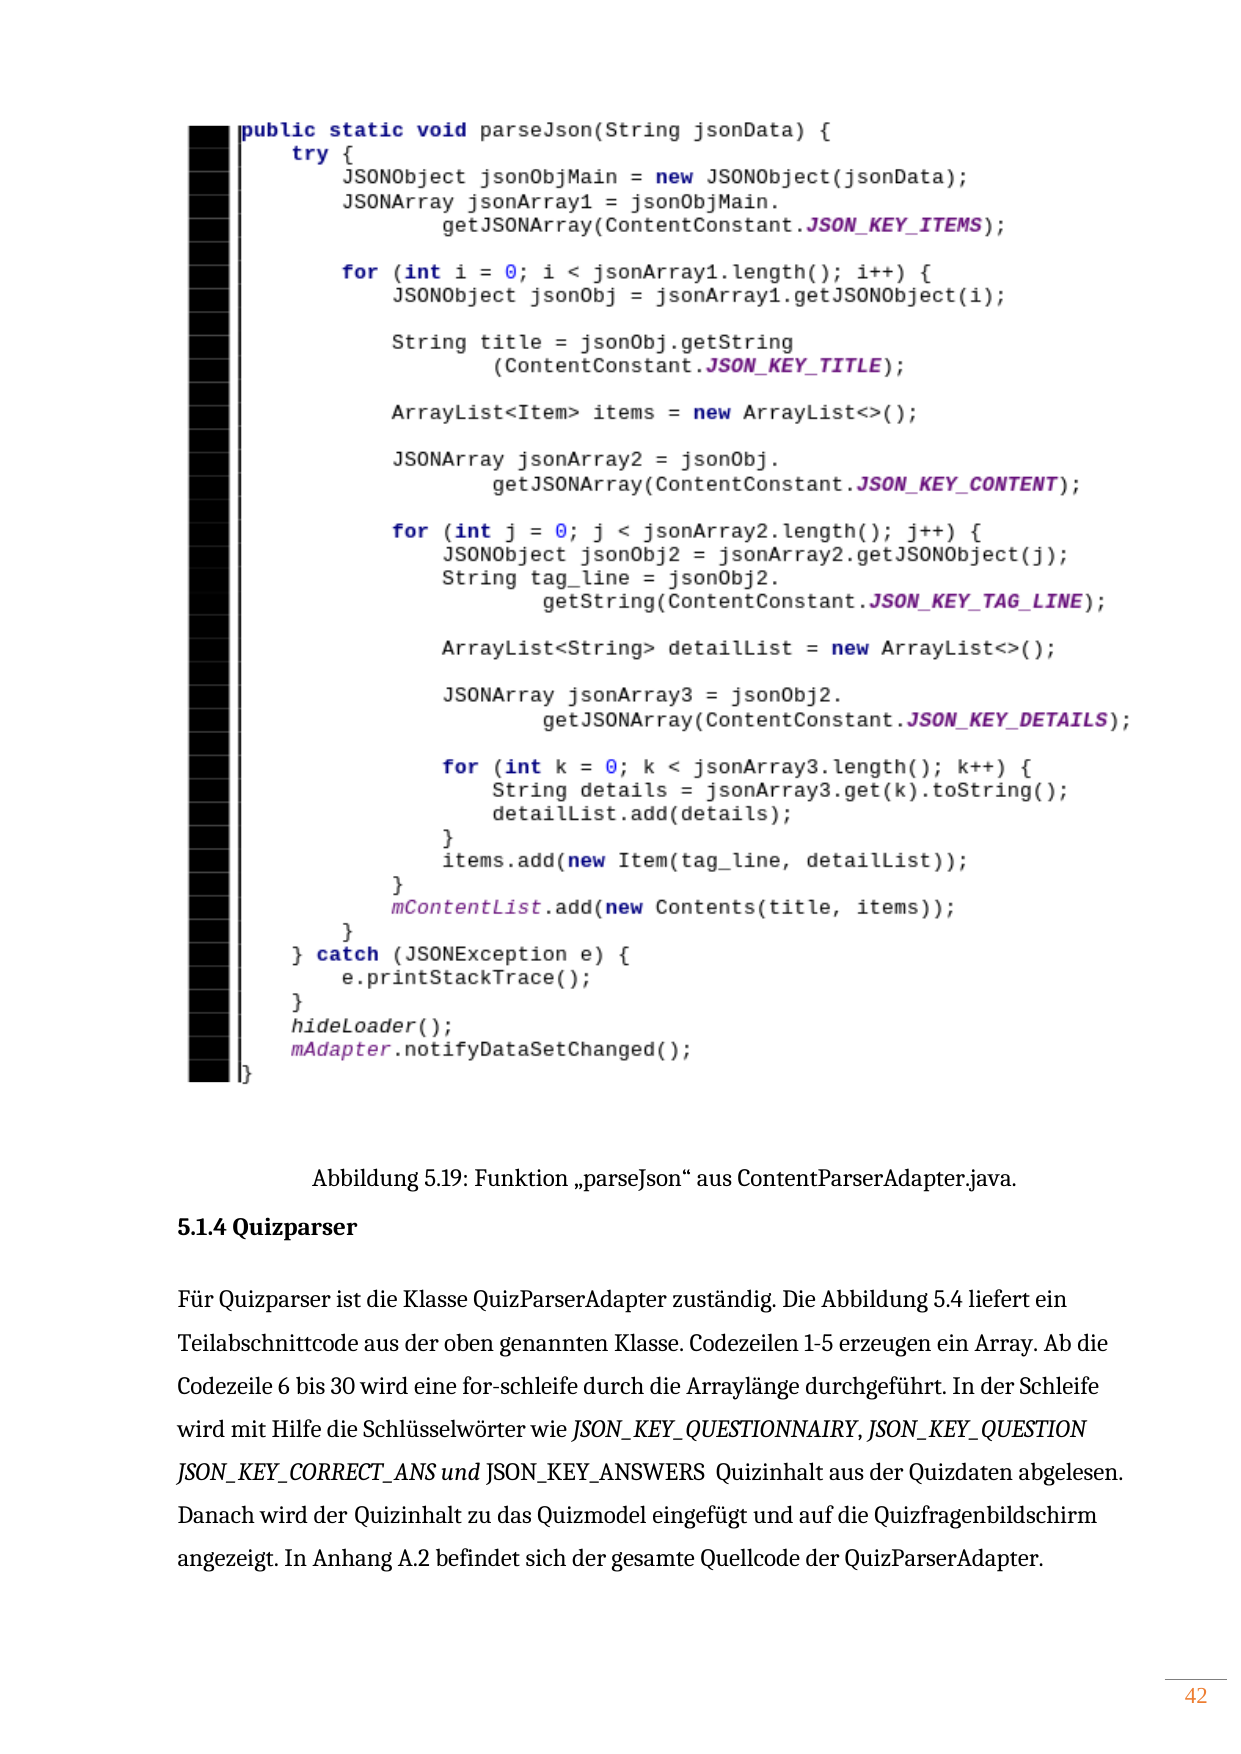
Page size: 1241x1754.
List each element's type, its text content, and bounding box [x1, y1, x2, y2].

subtitle 5.1.4 Quizparser [177, 1213, 1152, 1242]
text Für Quizparser ist die Klasse QuizParserAdapter zuständig. Die Abbildung 5.4 liefert ein Teilabschnittcode aus der oben genannten Klasse. Codezeilen 1-5 erzeugen ein Array. Ab die Codezeile 6 bis 30 wird eine for-schleife durch die Arraylänge durchgeführt. In der Schleife wird mit Hilfe die Schlüsselwörter wie JSON_KEY_QUESTIONNAIRY, JSON_KEY_QUESTION JSON_KEY_CORRECT_ANS und JSON_KEY_ANSWERS Quizinhalt aus der Quizdaten abgelesen. Danach wird der Quizinhalt zu das Quizmodel eingefügt und auf die Quizfragenbildschirm angezeigt. In Anhang A.2 befindet sich der gesamte Quellcode der QuizParserAdapter. [177, 1285, 1152, 1573]
